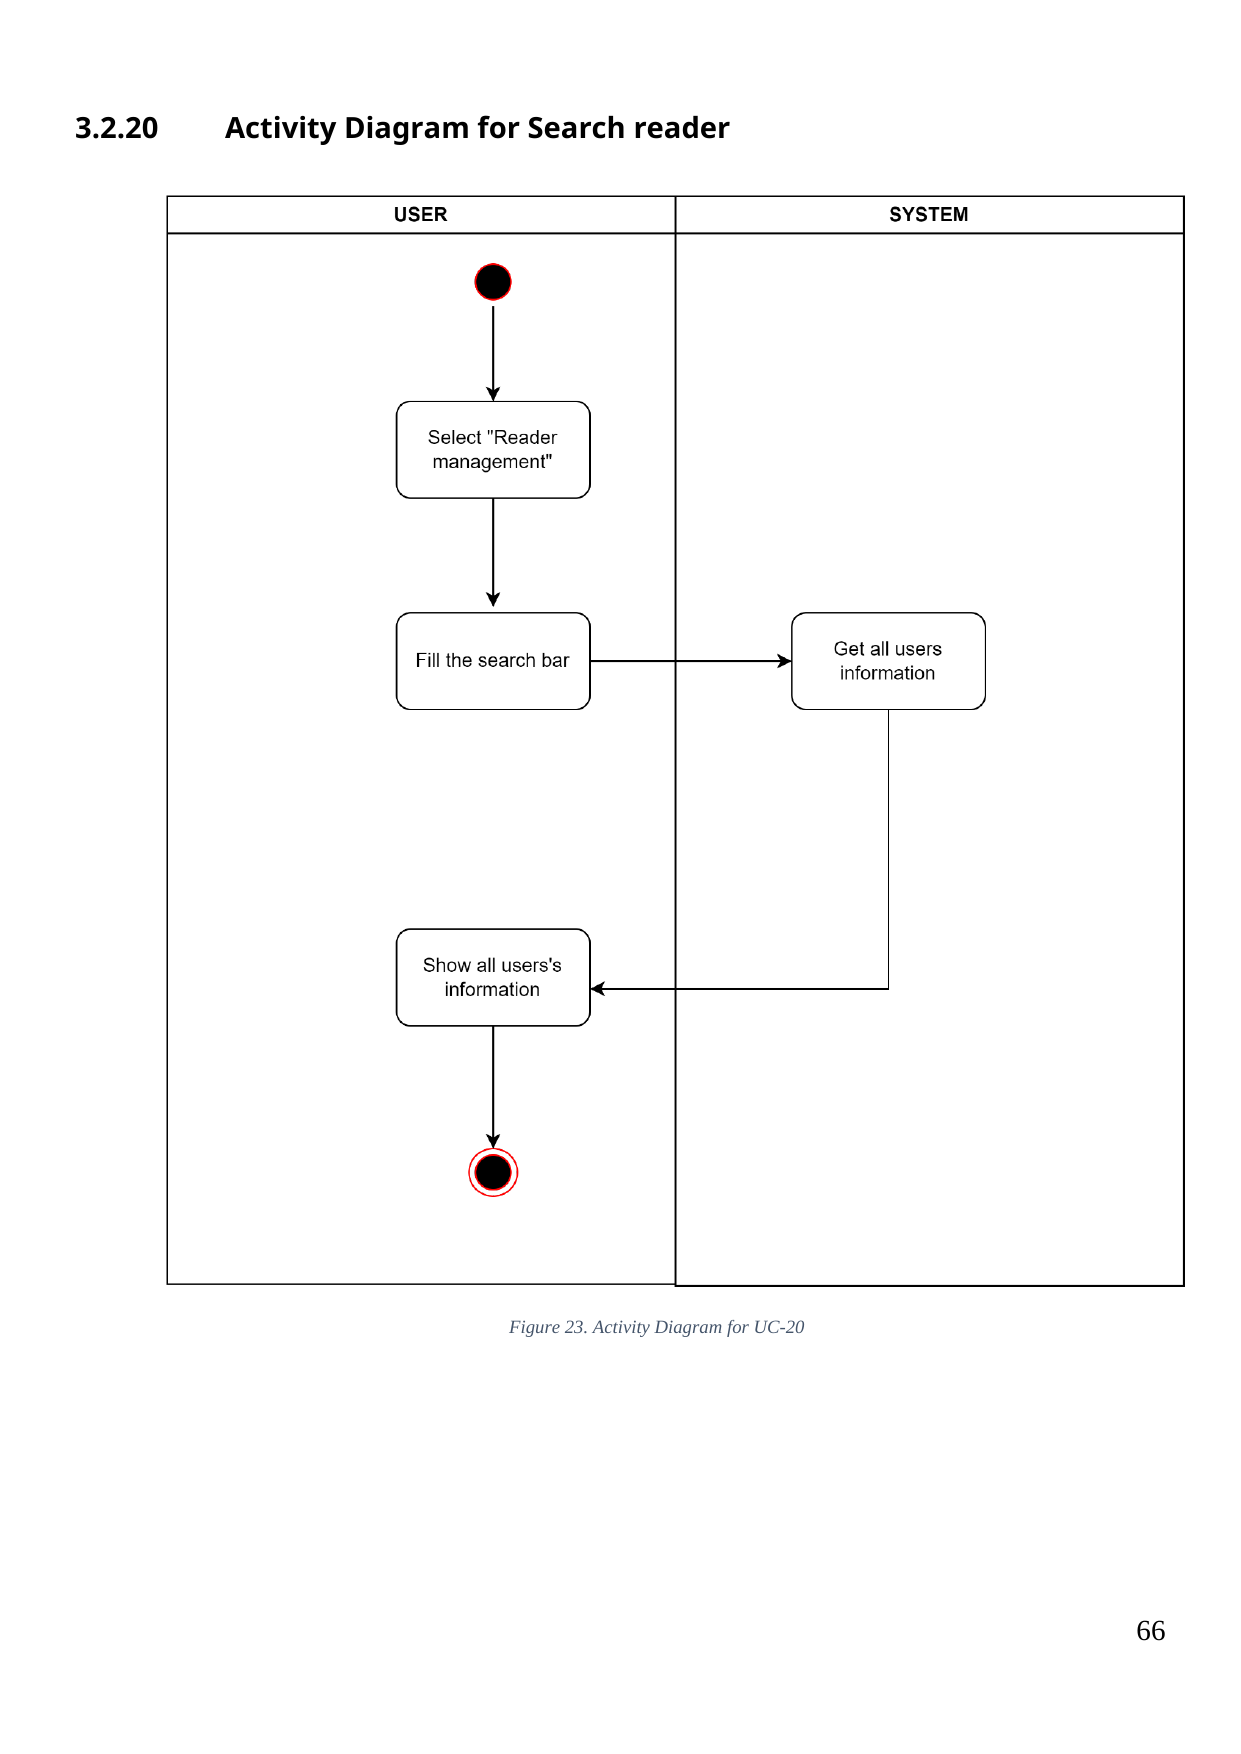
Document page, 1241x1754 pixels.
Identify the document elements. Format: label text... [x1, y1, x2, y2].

picture [150, 179, 1202, 1304]
subtitle Activity Diagram for Search reader [75, 107, 1165, 147]
